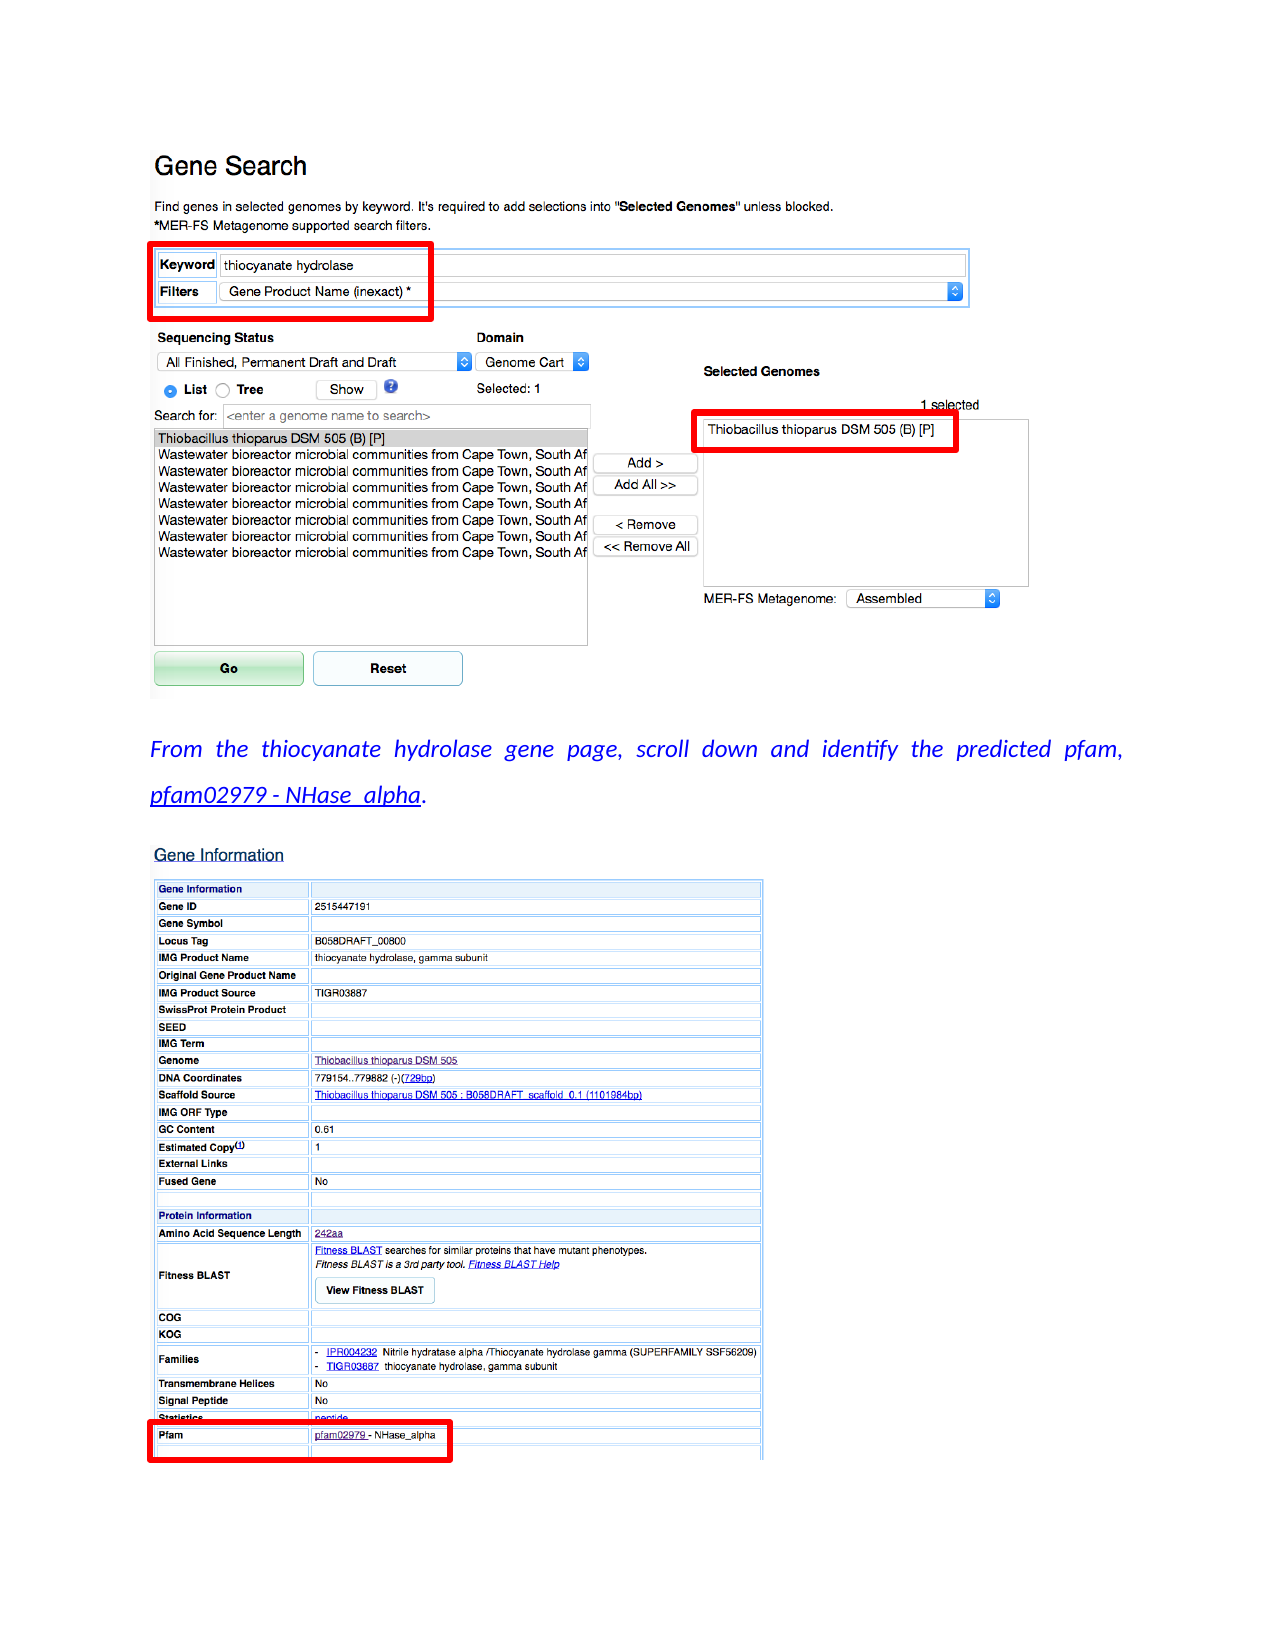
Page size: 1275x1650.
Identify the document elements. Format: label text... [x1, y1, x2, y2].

picture [150, 845, 771, 1460]
picture [150, 150, 1032, 699]
picture [153, 247, 428, 316]
picture [153, 1425, 447, 1457]
text From the thiocyanate hydrolase gene page, scroll down and identify the predicted pfam, pfam02979 - NHase_alpha. [150, 733, 1125, 809]
